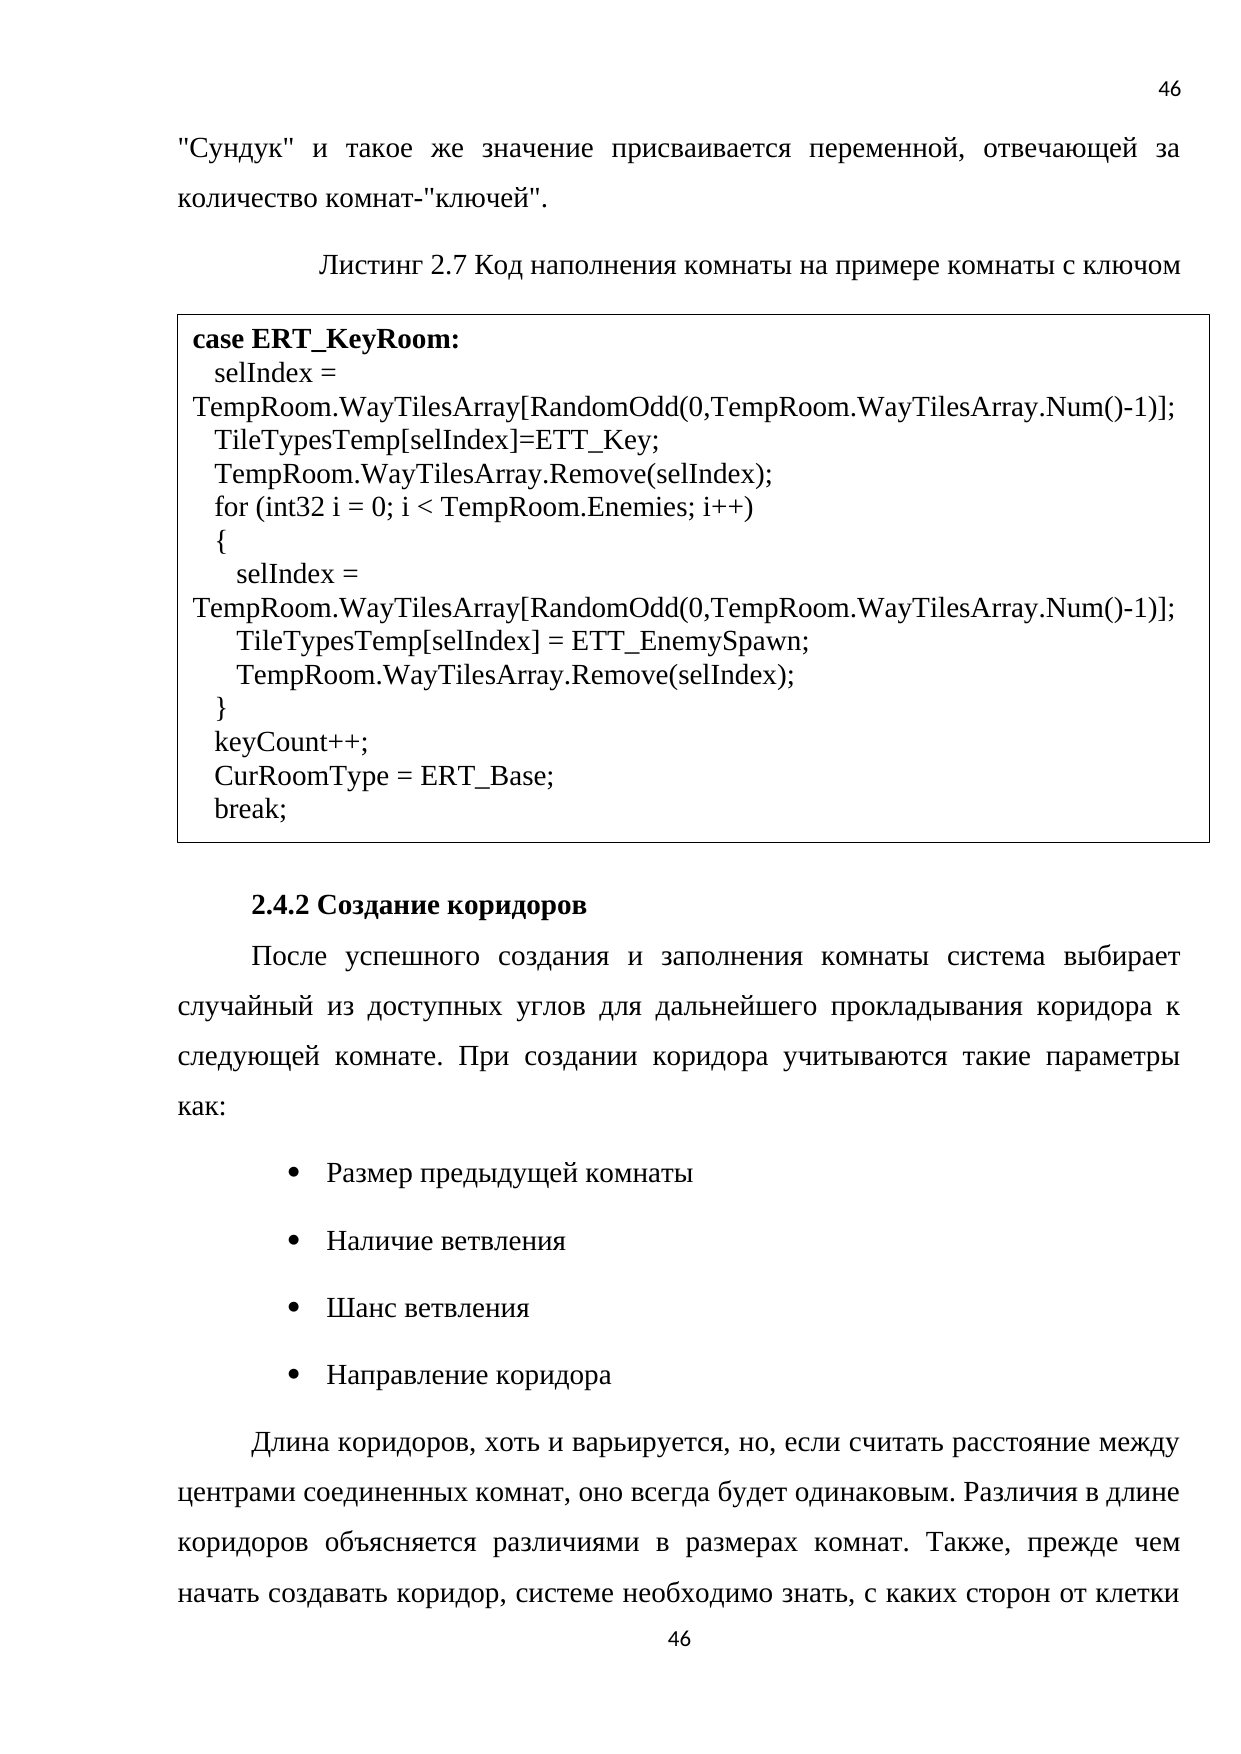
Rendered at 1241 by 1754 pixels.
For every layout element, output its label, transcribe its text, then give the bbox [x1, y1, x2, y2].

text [177, 1424, 1181, 1608]
list Шанс ветвления [288, 1290, 1181, 1323]
subtitle Создание коридоров [177, 887, 1181, 921]
list Направление коридора [288, 1357, 1181, 1390]
list Наличие ветвления [288, 1223, 1181, 1256]
list Размер предыдущей комнаты [288, 1156, 1181, 1189]
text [177, 130, 1181, 214]
text После успешного создания и заполнения комнаты система выбирает случайный из доступных углов для дальнейшего прокладывания коридора к следующей комнате. При создании коридора учитываются такие параметры как: [177, 938, 1181, 1122]
